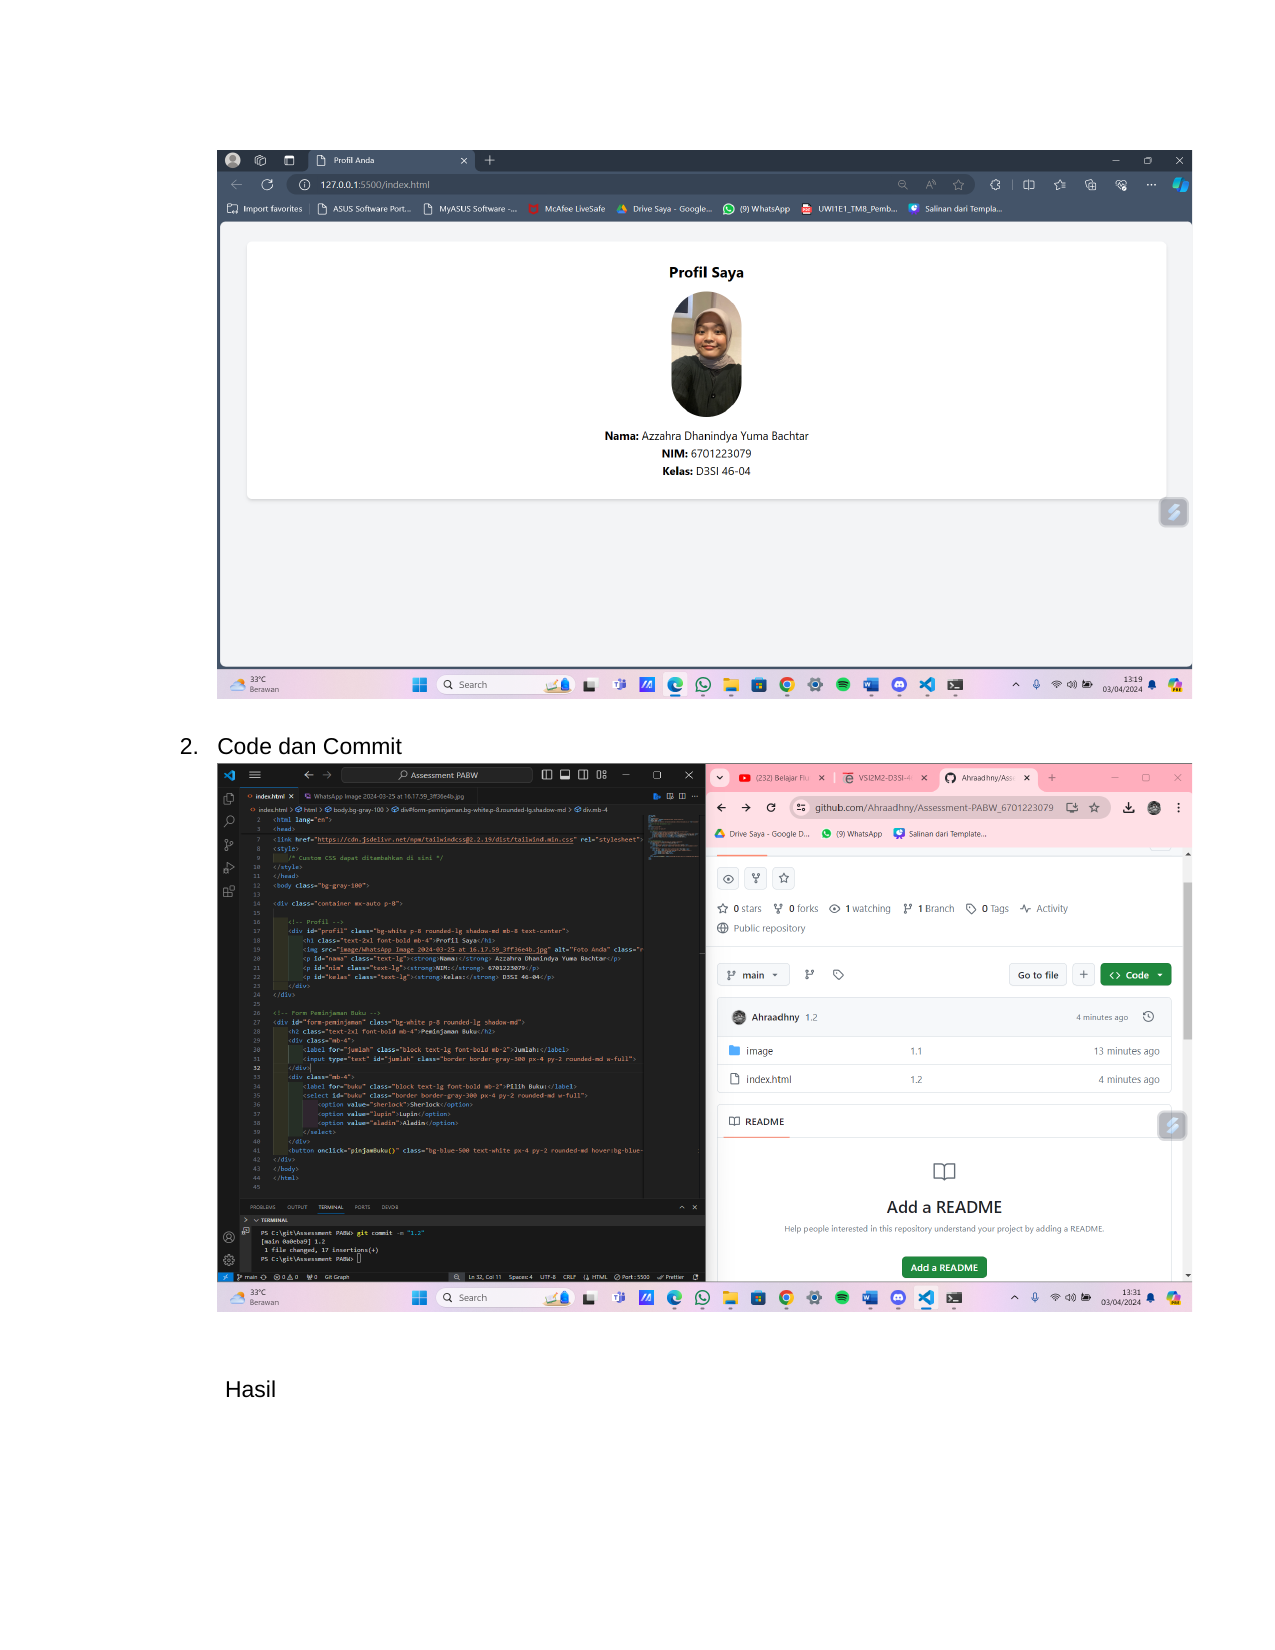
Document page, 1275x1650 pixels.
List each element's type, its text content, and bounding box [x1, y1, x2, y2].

picture [217, 150, 1193, 699]
picture [217, 763, 1193, 1312]
list Code dan Commit [179, 733, 1125, 759]
text Hasil [150, 1376, 1125, 1402]
